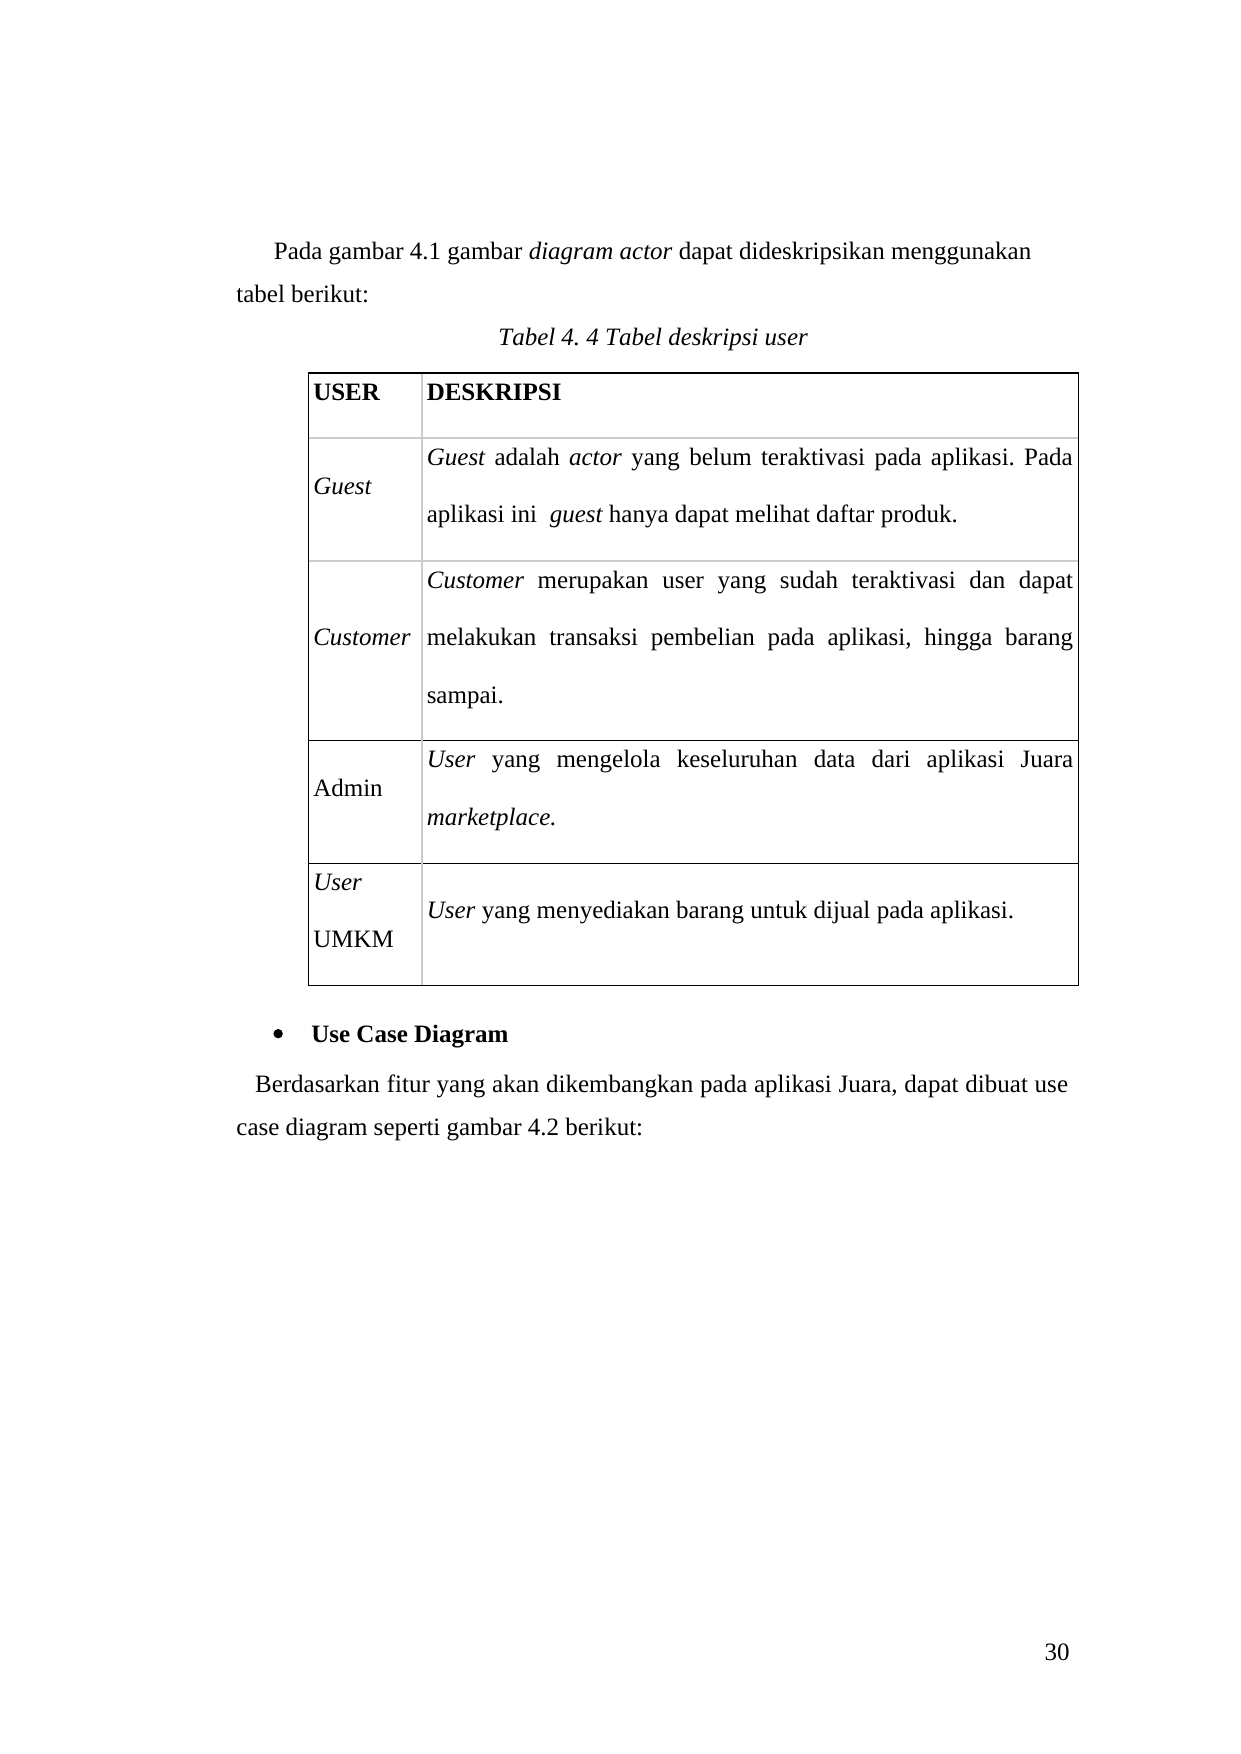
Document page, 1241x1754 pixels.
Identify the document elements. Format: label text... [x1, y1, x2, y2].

table_cell Customer merupakan user yang sudah teraktivasi dan dapat melakukan transaksi pembelian pada aplikasi, hingga barang sampai. [423, 562, 1078, 740]
text Berdasarkan fitur yang akan dikembangkan pada aplikasi Juara, dapat dibuat use case diagram seperti gambar 4.2 berikut: [236, 1069, 1069, 1141]
list Use Case Diagram [274, 1019, 1069, 1048]
table_cell Customer [309, 562, 421, 740]
text Pada gambar 4.1 gambar diagram actor dapat dideskripsikan menggunakan tabel berikut: [236, 236, 1069, 308]
table_cell User yang mengelola keseluruhan data dari aplikasi Juara marketplace. [423, 741, 1078, 862]
table_header DESKRIPSI [423, 374, 1078, 437]
table_cell Guest adalah actor yang belum teraktivasi pada aplikasi. Pada aplikasi ini guest hanya dapat melihat daftar produk. [423, 439, 1078, 560]
table_cell Guest [309, 439, 421, 560]
table_header USER [309, 374, 421, 437]
table_cell Admin [309, 741, 421, 862]
text Tabel 4. 4 Tabel deskripsi user [236, 322, 1069, 351]
table_cell User yang menyediakan barang untuk dijual pada aplikasi. [423, 864, 1078, 984]
table_cell User UMKM [309, 864, 421, 984]
